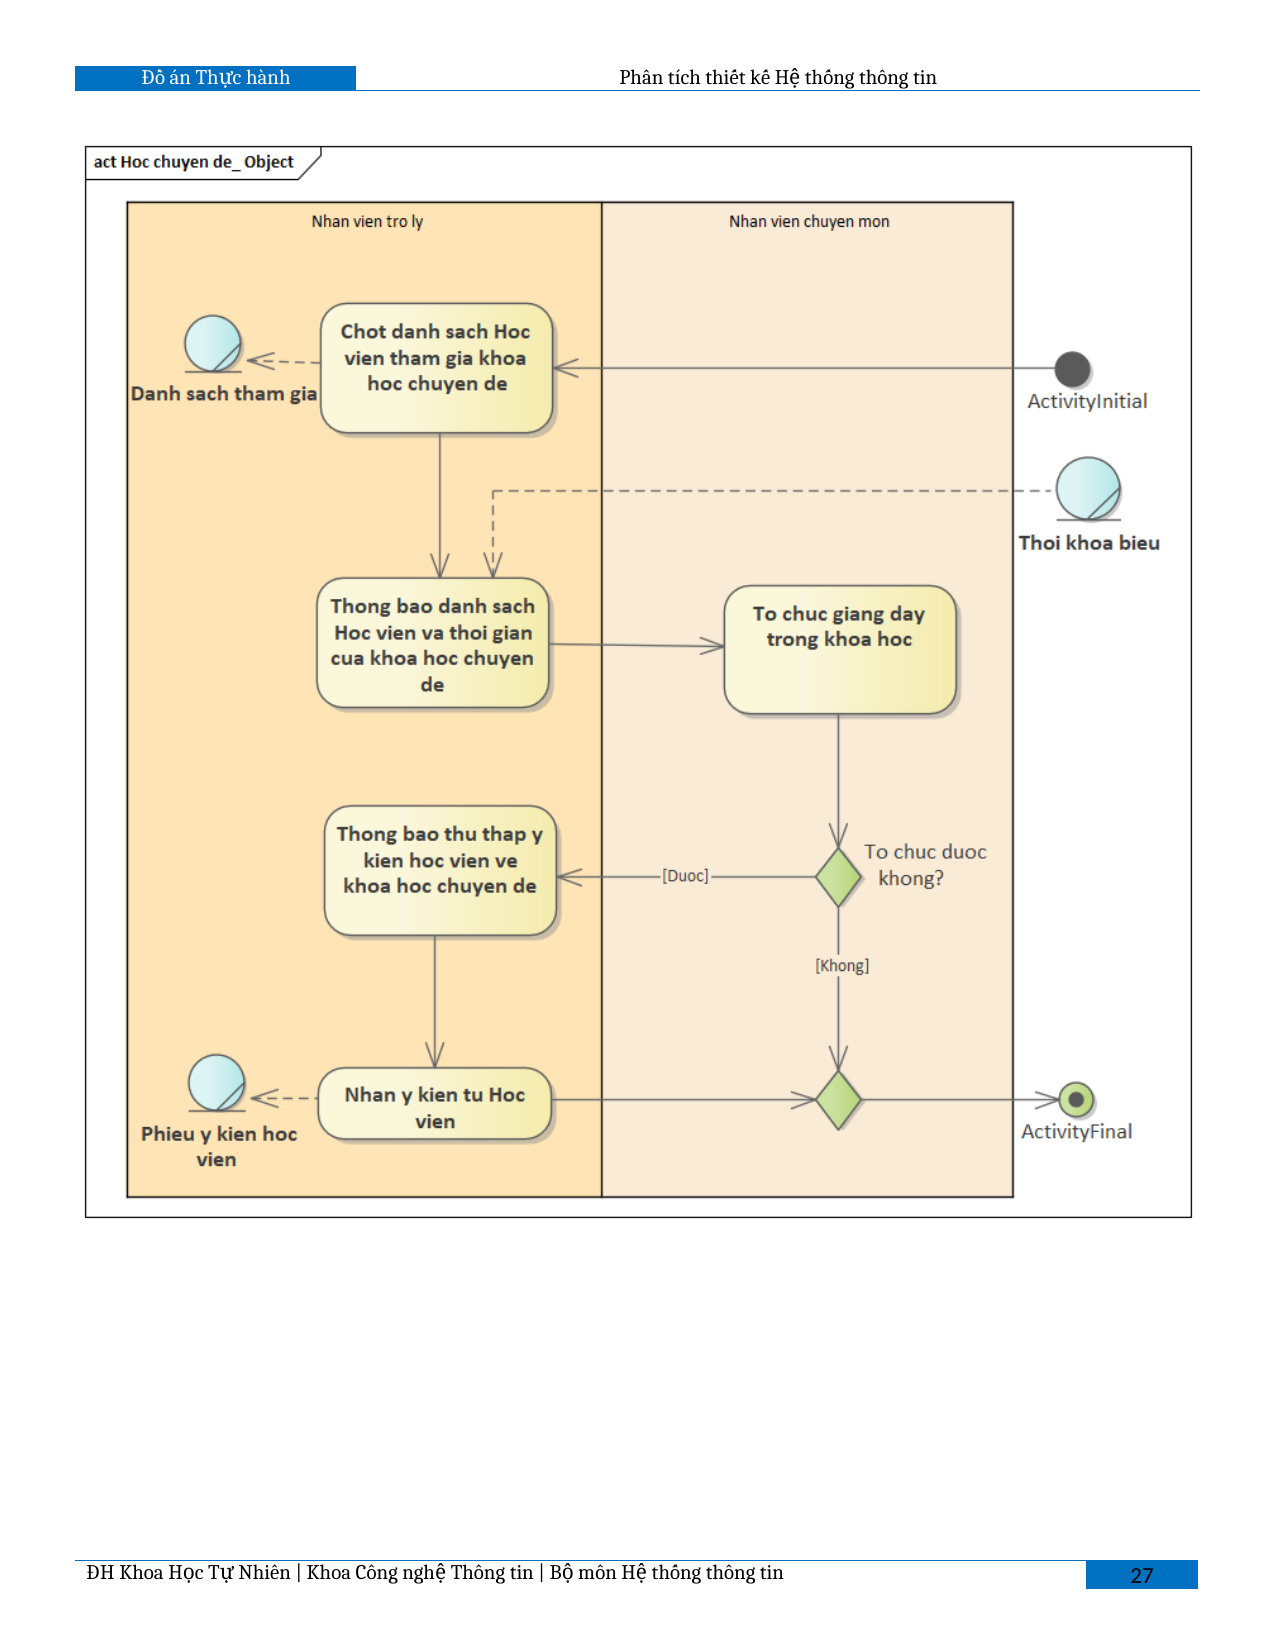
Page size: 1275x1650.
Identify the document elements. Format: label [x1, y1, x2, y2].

picture [75, 136, 1200, 1227]
